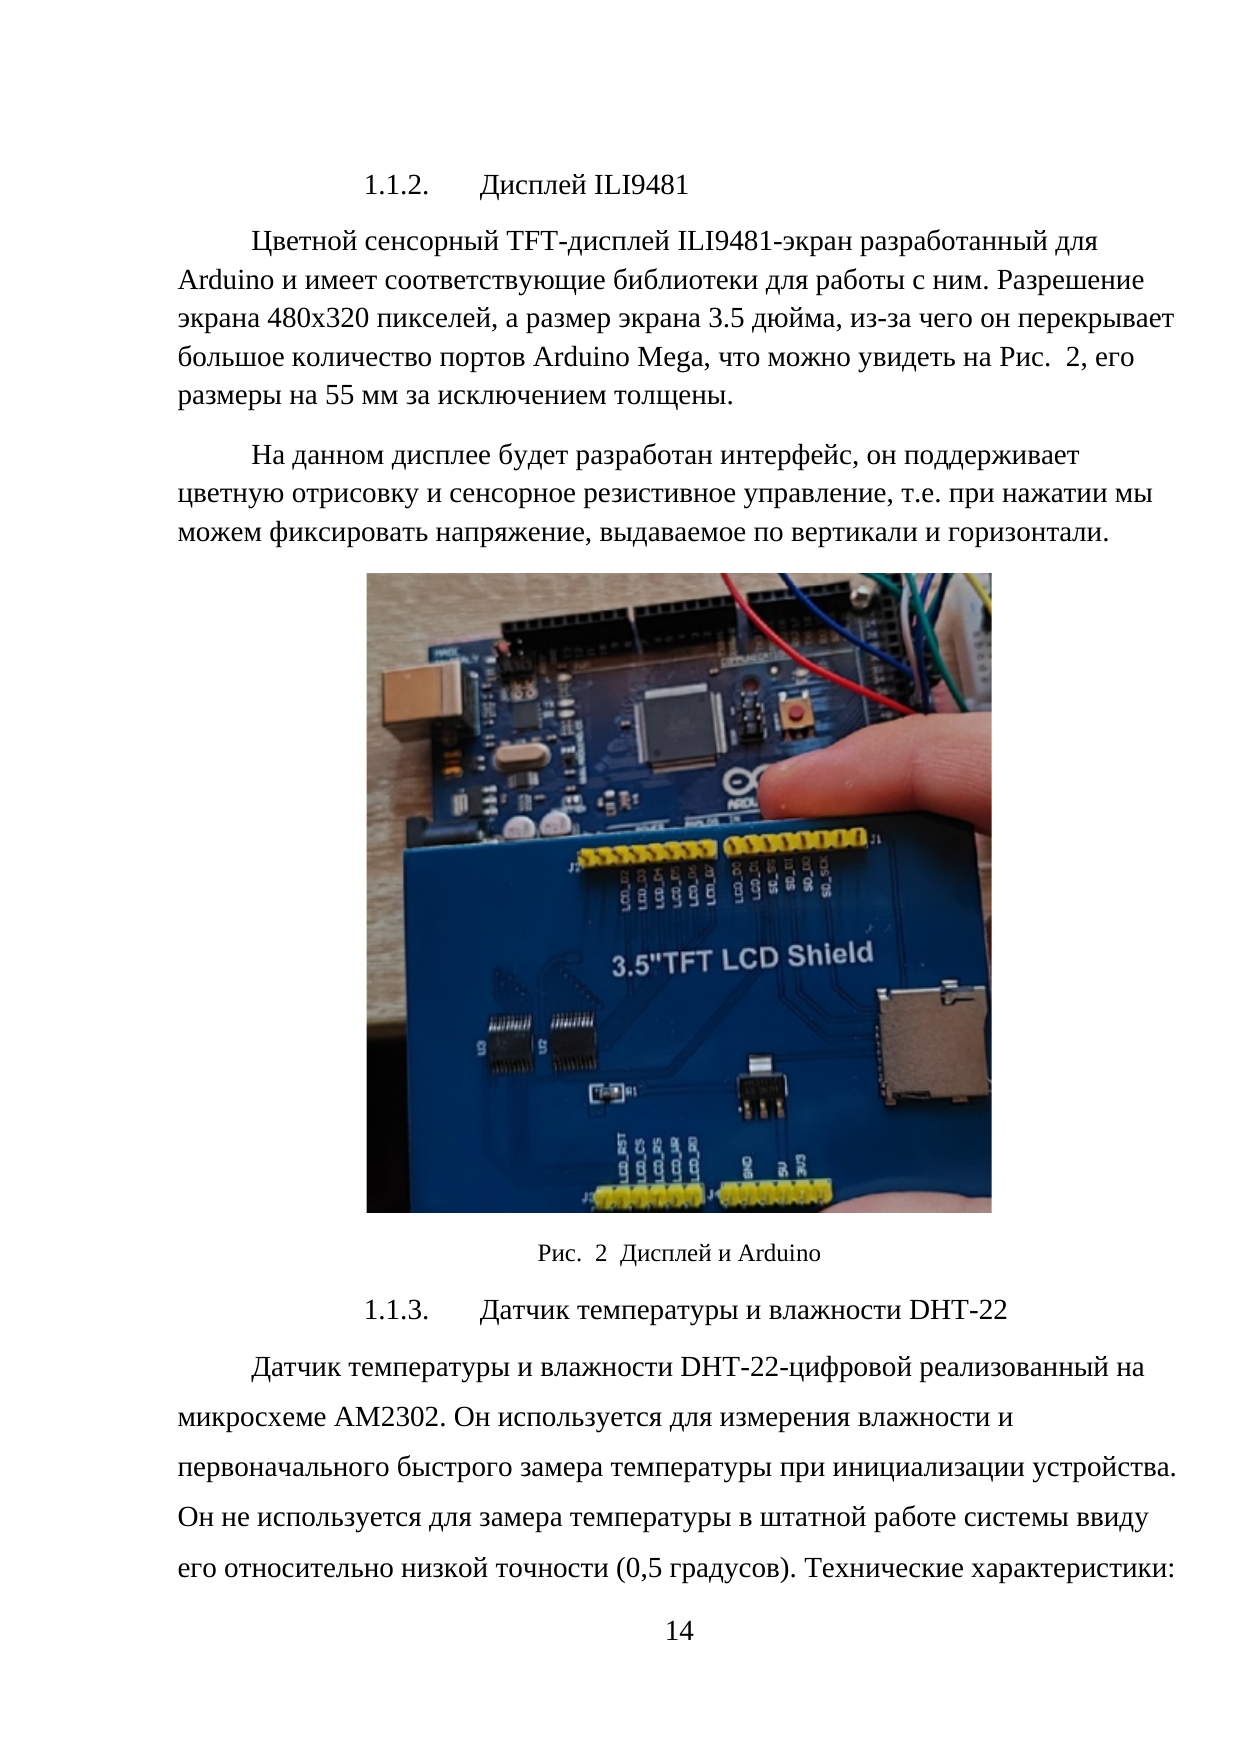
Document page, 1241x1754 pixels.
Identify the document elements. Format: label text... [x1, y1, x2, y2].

text На данном дисплее будет разработан интерфейс, он поддерживает цветную отрисовку и сенсорное резистивное управление, т.е. при нажатии мы можем фиксировать напряжение, выдаваемое по вертикали и горизонтали. [177, 437, 1181, 547]
text Дисплей ILI9481 [363, 167, 1181, 200]
text Рис. 2 Дисплей и Arduino [177, 1238, 1181, 1267]
text Цветной сенсорный TFT-дисплей ILI9481-экран разработанный для Arduino и имеет соответствующие библиотеки для работы с ним. Разрешение экрана 480x320 пикселей, а размер экрана 3.5 дюйма, из-за чего он перекрывает большое количество портов Arduino Mega, что можно увидеть на Рис. 2, его размеры на 55 мм за исключением толщены. [177, 223, 1181, 411]
picture [366, 573, 992, 1213]
text Датчик температуры и влажности DHT-22-цифровой реализованный на микросхеме AM2302. Он используется для измерения влажности и первоначального быстрого замера температуры при инициализации устройства. Он не используется для замера температуры в штатной работе системы ввиду его относительно низкой точности (0,5 градусов). Технические характеристики: [177, 1349, 1181, 1583]
text Датчик температуры и влажности DHT-22 [363, 1292, 1181, 1326]
